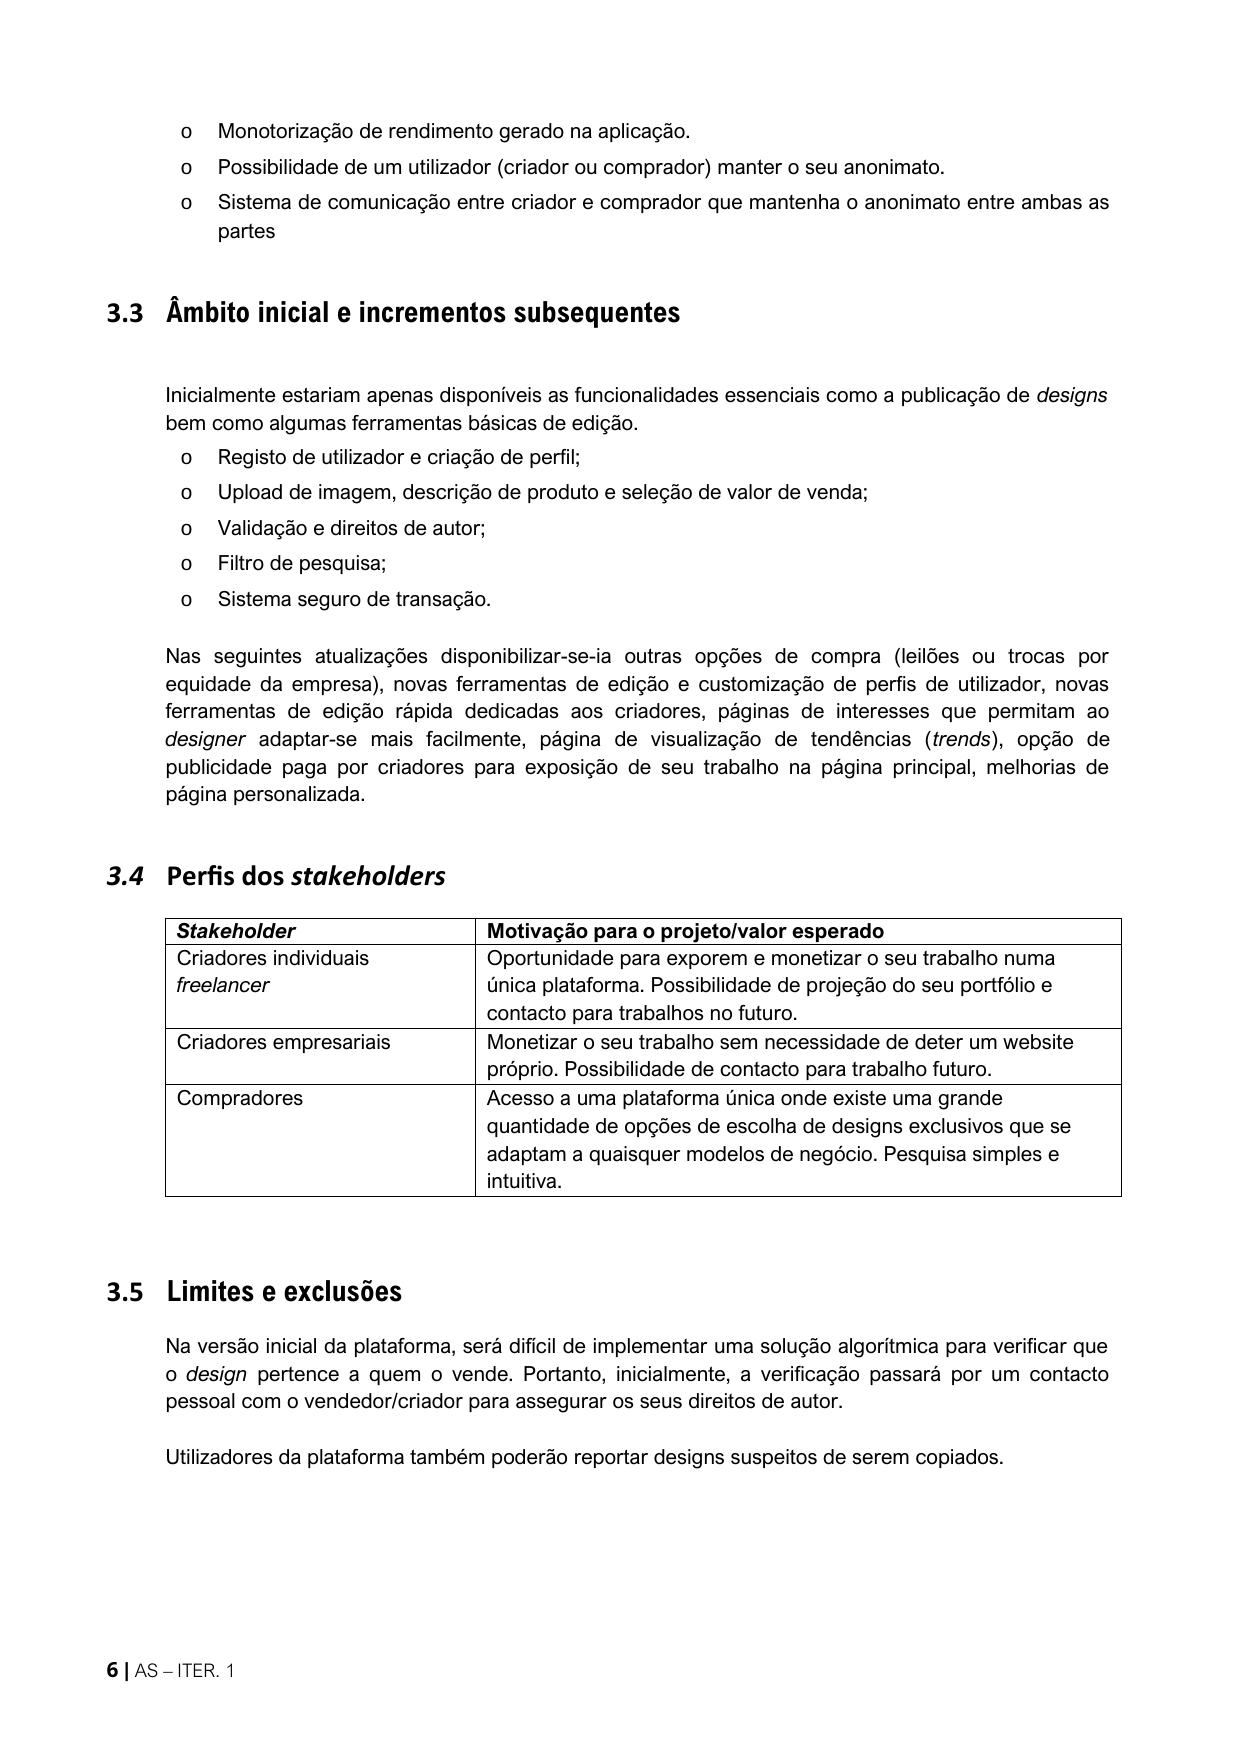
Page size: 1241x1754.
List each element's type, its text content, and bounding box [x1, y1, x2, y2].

table_header Motivação para o projeto/valor esperado [476, 919, 1121, 944]
table_cell Acesso a uma plataforma única onde existe uma grande quantidade de opções de escolha de designs exclusivos que se adaptam a quaisquer modelos de negócio. Pesquisa simples e intuitiva. [476, 1085, 1121, 1196]
text Inicialmente estariam apenas disponíveis as funcionalidades essenciais como a publicação de designs bem como algumas ferramentas básicas de edição. [165, 382, 1110, 435]
subtitle Limites e exclusões [106, 1274, 1051, 1308]
list Registo de utilizador e criação de perfil; [180, 444, 1110, 470]
list Upload de imagem, descrição de produto e seleção de valor de venda; [180, 479, 1110, 506]
table_cell Monetizar o seu trabalho sem necessidade de deter um website próprio. Possibilidade de contacto para trabalho futuro. [476, 1029, 1121, 1084]
subtitle Perfis dos stakeholders [106, 859, 1051, 892]
list Sistema de comunicação entre criador e comprador que mantenha o anonimato entre ambas as partes [180, 189, 1110, 243]
list Possibilidade de um utilizador (criador ou comprador) manter o seu anonimato. [180, 154, 1110, 180]
table_cell Criadores empresariais [166, 1029, 475, 1084]
table_cell Oportunidade para exporem e monetizar o seu trabalho numa única plataforma. Possibilidade de projeção do seu portfólio e contacto para trabalhos no futuro. [476, 945, 1121, 1028]
table_cell Criadores individuais freelancer [166, 945, 475, 1028]
list Validação e direitos de autor; [180, 515, 1110, 541]
list Monotorização de rendimento gerado na aplicação. [180, 118, 1110, 145]
text Nas seguintes atualizações disponibilizar-se-ia outras opções de compra (leilões ou trocas por equidade da empresa), novas ferramentas de edição e customização de perfis de utilizador, novas ferramentas de edição rápida dedicadas aos criadores, páginas de interesses que permitam ao designer adaptar-se mais facilmente, página de visualização de tendências (trends), opção de publicidade paga por criadores para exposição de seu trabalho na página principal, melhorias de página personalizada. [165, 643, 1110, 807]
list Sistema seguro de transação. [180, 586, 1110, 612]
list Filtro de pesquisa; [180, 550, 1110, 577]
table_header Stakeholder [166, 919, 475, 944]
text Utilizadores da plataforma também poderão reportar designs suspeitos de serem copiados. [165, 1444, 1110, 1469]
subtitle Âmbito inicial e incrementos subsequentes [106, 296, 1051, 329]
text Na versão inicial da plataforma, será difícil de implementar uma solução algorítmica para verificar que o design pertence a quem o vende. Portanto, inicialmente, a verificação passará por um contacto pessoal com o vendedor/criador para assegurar os seus direitos de autor. [165, 1333, 1110, 1413]
table_cell Compradores [166, 1085, 475, 1196]
